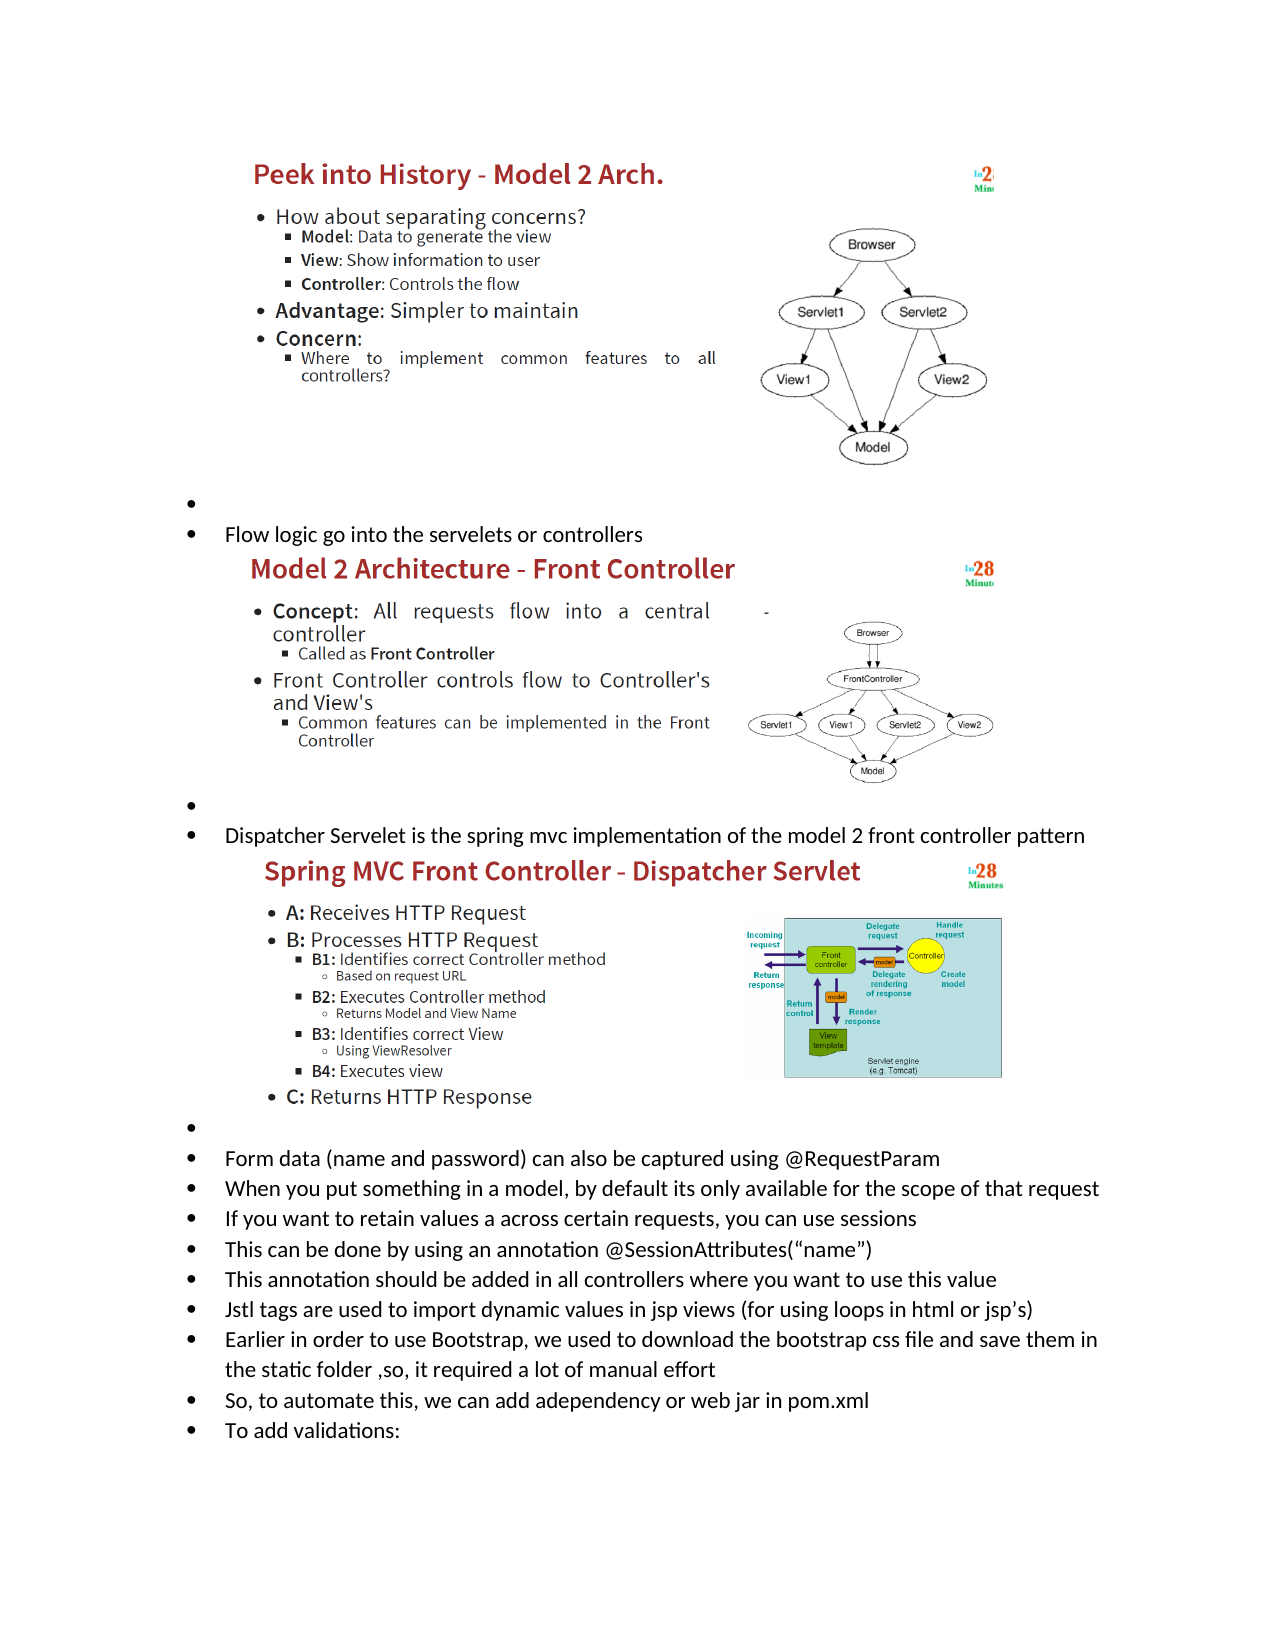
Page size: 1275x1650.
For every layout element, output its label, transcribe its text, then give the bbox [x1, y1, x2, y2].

list To add validations: [187, 1416, 1125, 1444]
list Earlier in order to use Bootstrap, we used to download the bootstrap css file and save them in the static folder ,so, it required a lot of manual effort [187, 1325, 1125, 1383]
list This can be done by using an annotation @SessionAttributes(“name”) [187, 1235, 1125, 1263]
list Jstl tags are used to import dynamic values in jsp views (for using loops in html or jsp’s) [187, 1295, 1125, 1323]
list This annotation should be added in all controllers where you want to use this value [187, 1265, 1125, 1293]
list Flow logic go into the servelets or controllers [187, 520, 1125, 548]
list When you put something in a model, by default its only available for the scope of that request [187, 1174, 1125, 1202]
list Dispatcher Servelet is the spring mvc implementation of the model 2 front controller pattern [187, 822, 1125, 849]
list So, to automate this, we can add adependency or web jar in pom.xml [187, 1386, 1125, 1414]
list If you want to retain values a across certain requests, you can use sessions [187, 1204, 1125, 1232]
list Form data (name and password) can also be captured using @RequestParam [187, 1144, 1125, 1172]
